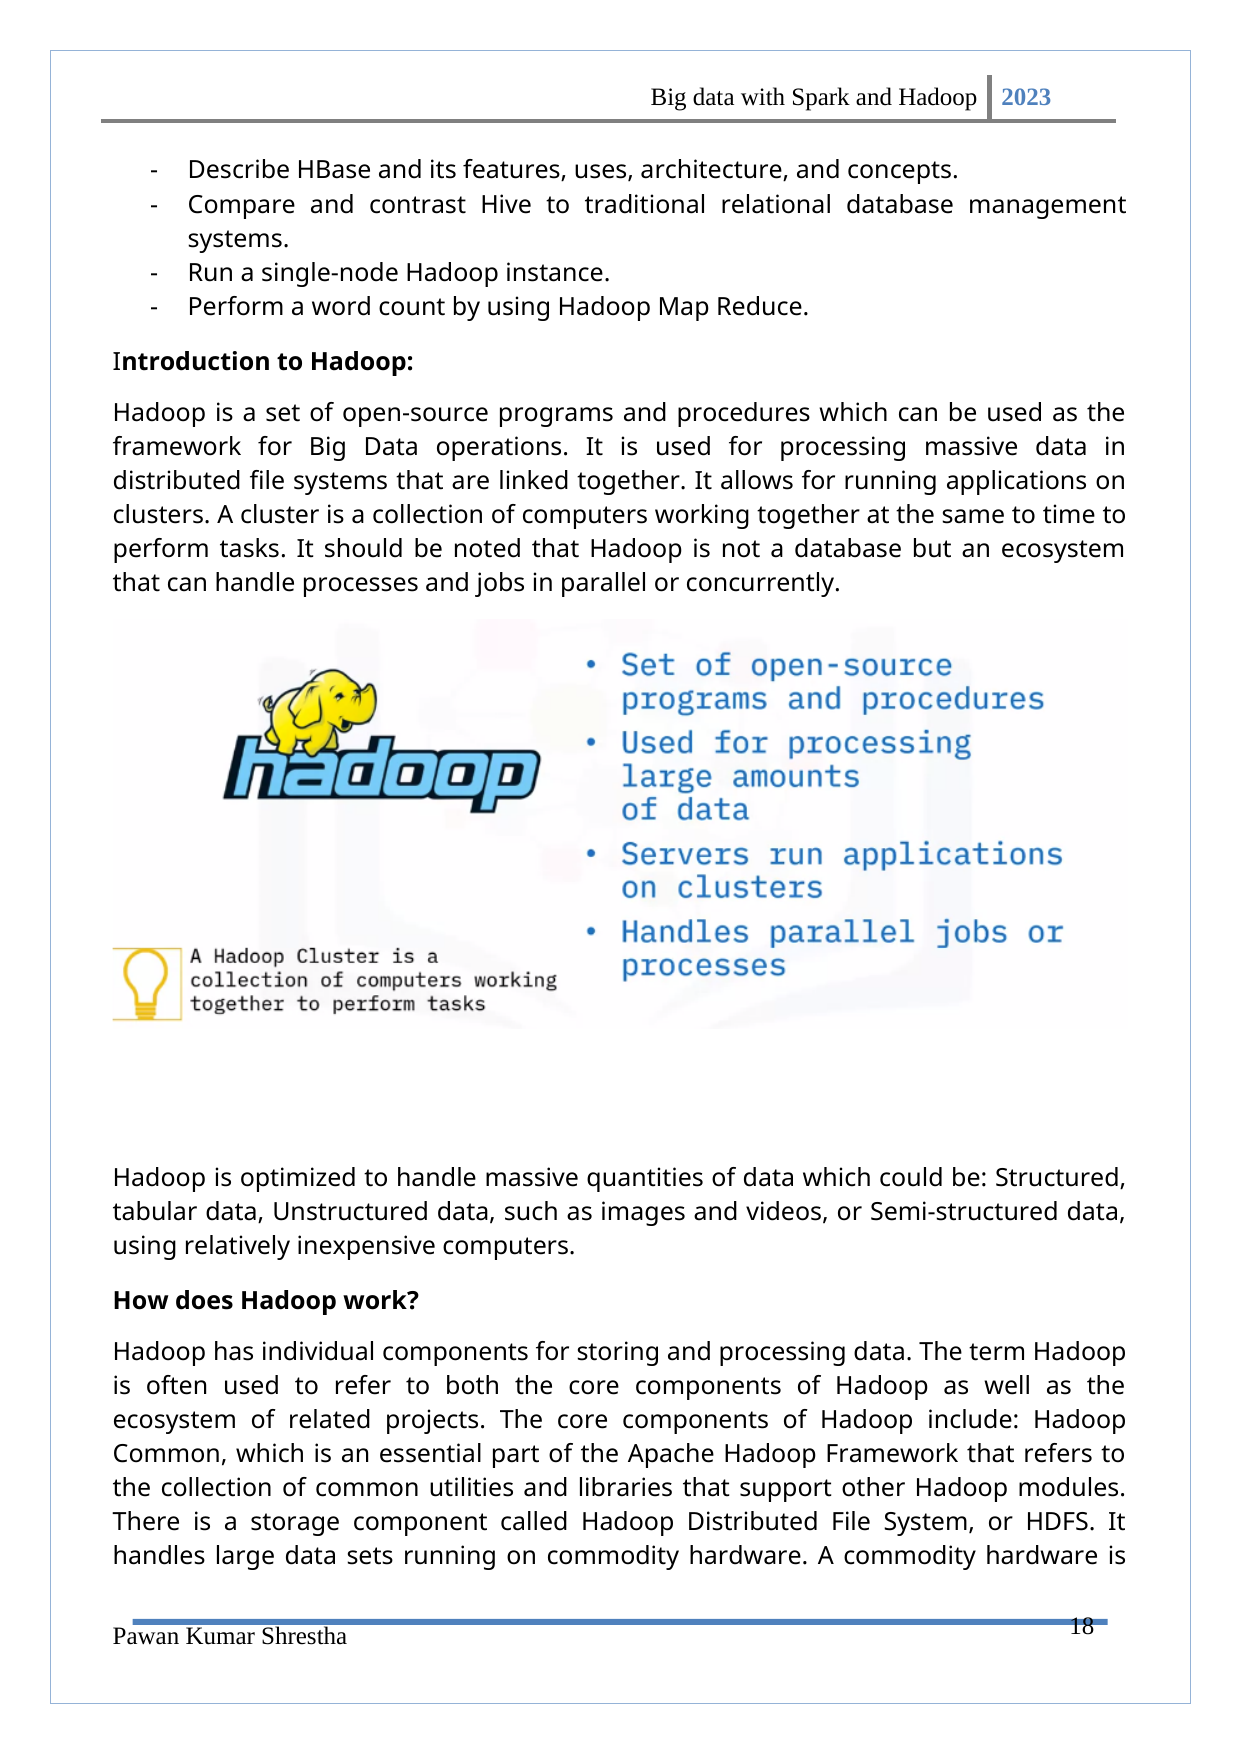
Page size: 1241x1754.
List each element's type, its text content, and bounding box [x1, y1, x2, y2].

list Describe HBase and its features, uses, architecture, and concepts. [150, 152, 1128, 186]
list Compare and contrast Hive to traditional relational database management systems. [150, 186, 1128, 254]
text Hadoop is a set of open-source programs and procedures which can be used as the framework for Big Data operations. It is used for processing massive data in distributed file systems that are linked together. It allows for running applications on clusters. A cluster is a collection of computers working together at the same to time to perform tasks. It should be noted that Hadoop is not a database but an ecosystem that can handle processes and jobs in parallel or concurrently. [112, 394, 1128, 599]
list Run a single-node Hadoop instance. [150, 254, 1128, 288]
subtitle Introduction to Hadoop: [112, 343, 1128, 377]
list Perform a word count by using Hadoop Map Reduce. [150, 288, 1128, 322]
text Hadoop is optimized to handle massive quantities of data which could be: Structured, tabular data, Unstructured data, such as images and videos, or Semi-structured data, using relatively inexpensive computers. [112, 1159, 1128, 1262]
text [112, 1334, 1128, 1572]
subtitle How does Hadoop work? [112, 1283, 1128, 1317]
picture [112, 619, 1128, 1029]
